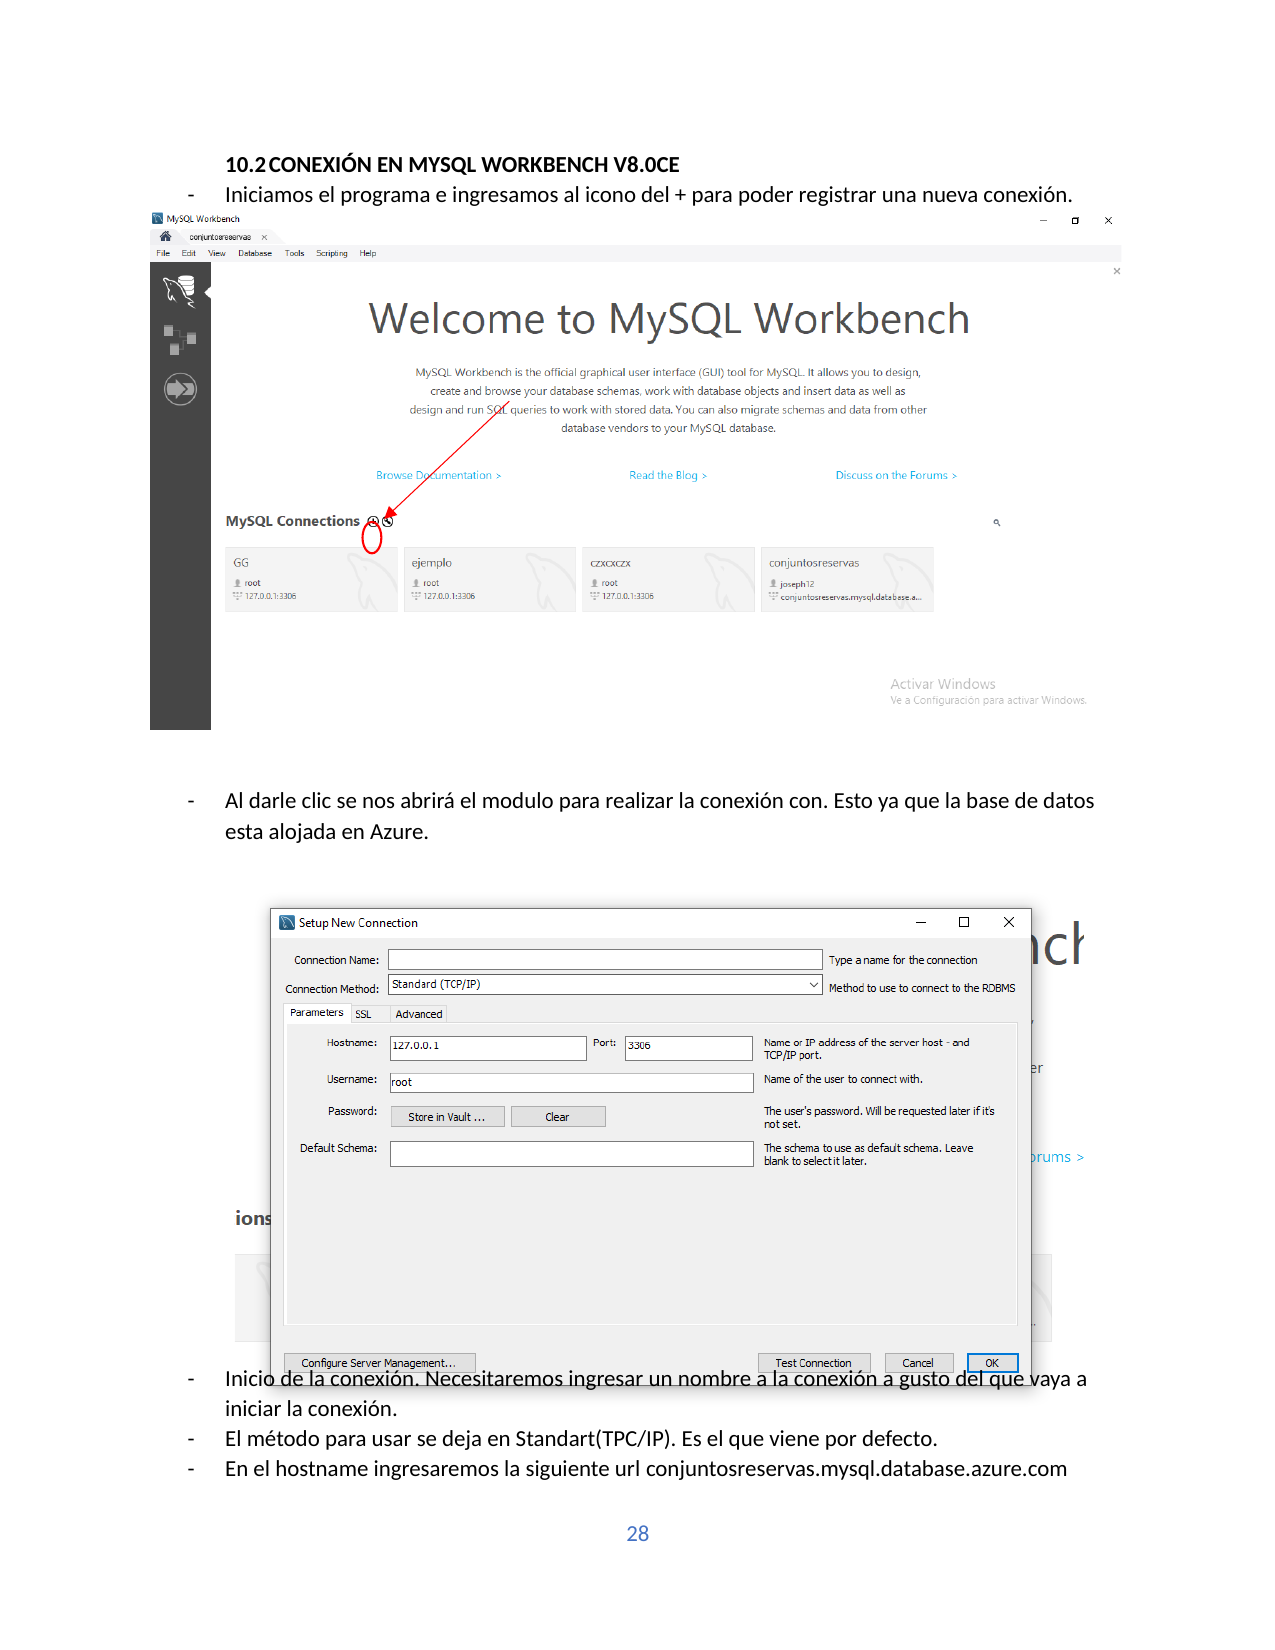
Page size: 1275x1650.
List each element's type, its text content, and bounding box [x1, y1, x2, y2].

list Iniciamos el programa e ingresamos al icono del + para poder registrar una nueva conexión. [187, 180, 1125, 208]
list Al darle clic se nos abrirá el modulo para realizar la conexión con. Esto ya que la base de datos esta alojada en Azure. [187, 787, 1125, 845]
list Inicio de la conexión. Necesitaremos ingresar un nombre a la conexión a gusto del que vaya a iniciar la conexión. [187, 1364, 1125, 1422]
picture [150, 211, 1122, 730]
list El método para usar se deja en Standart(TPC/IP). Es el que viene por defecto. [187, 1424, 1125, 1452]
list CONEXIÓN EN MYSQL WORKBENCH V8.0CE [225, 150, 1125, 178]
list En el hostname ingresaremos la siguiente url conjuntosreservas.mysql.database.azure.com [187, 1454, 1125, 1482]
picture [234, 885, 1084, 1364]
